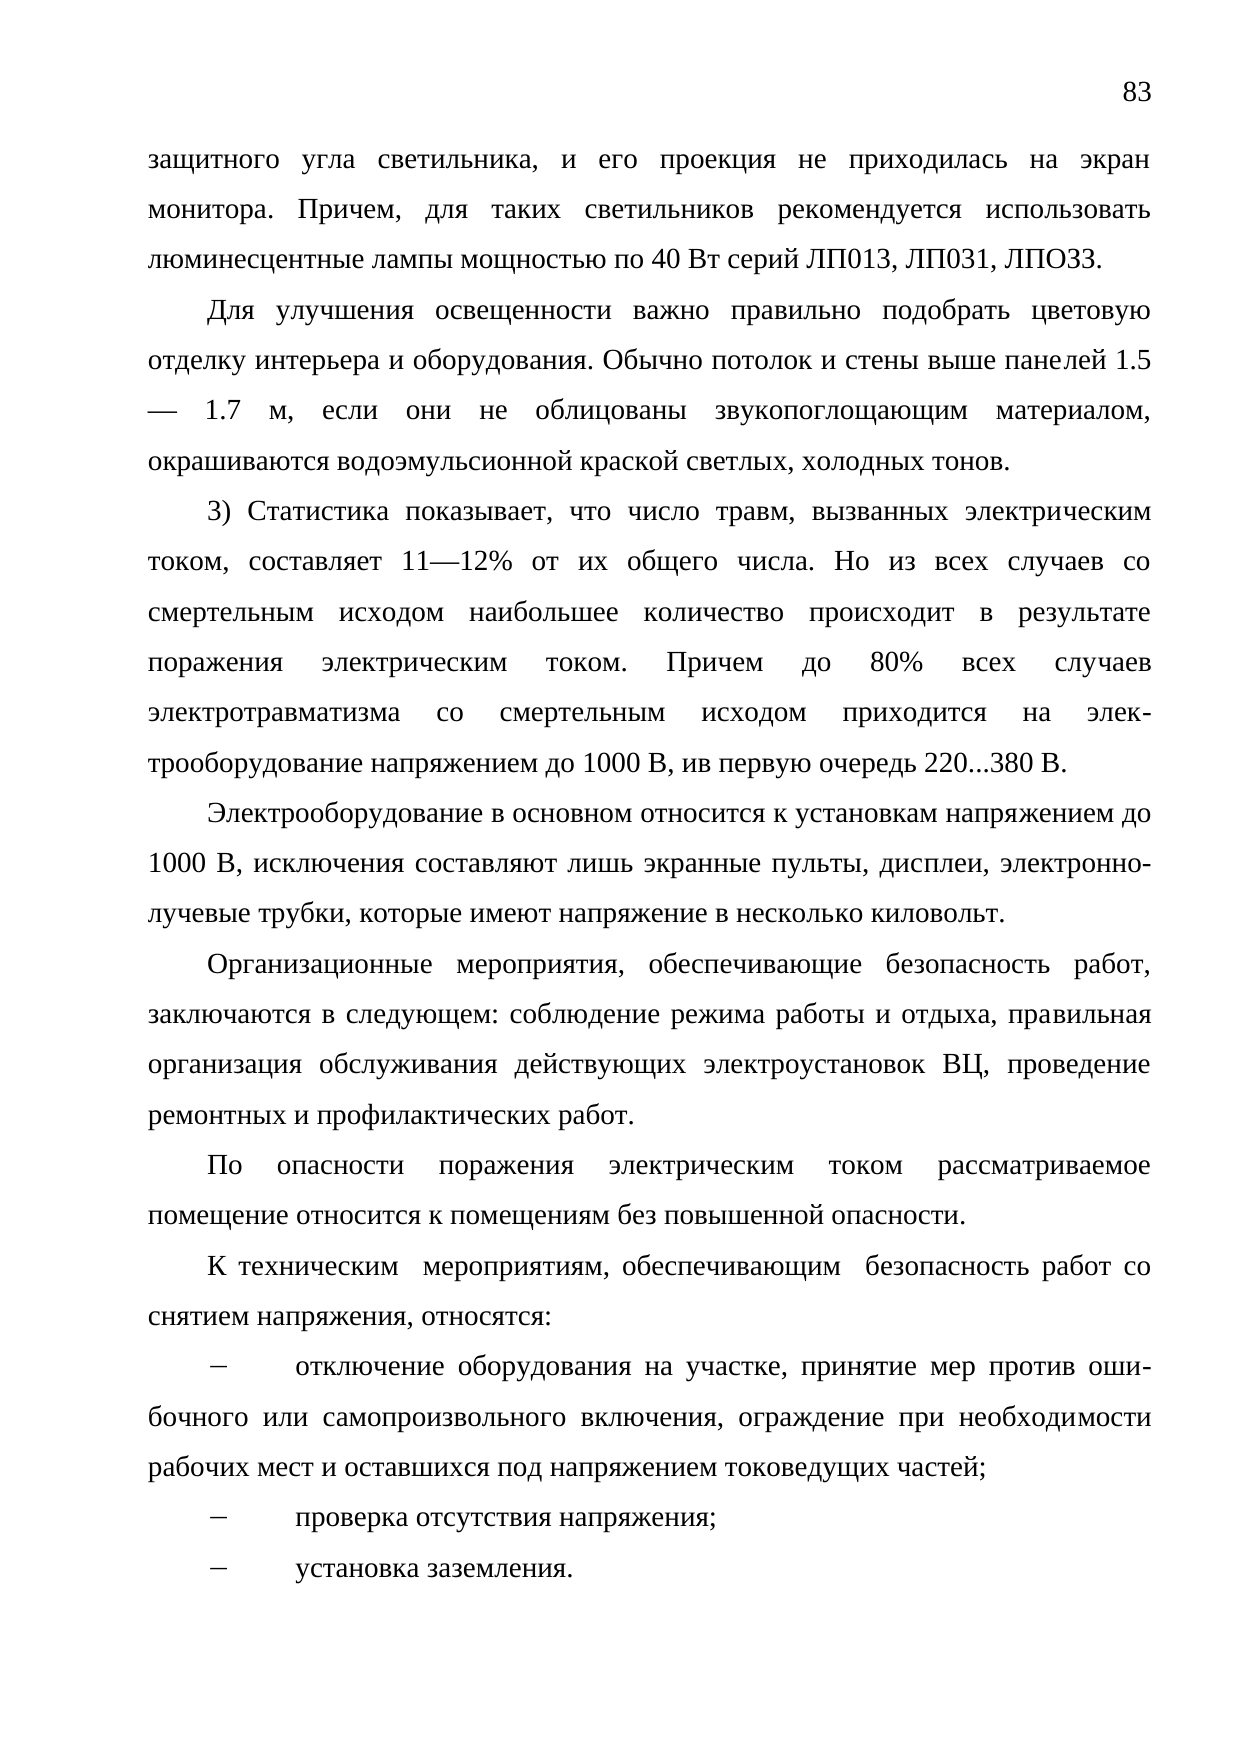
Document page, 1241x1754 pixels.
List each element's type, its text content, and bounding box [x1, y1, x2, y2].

list проверка отсутствия напряжения; [148, 1499, 1152, 1533]
list установка заземления. [148, 1550, 1152, 1583]
text 3) Статистика показывает, что число травм, вызванных электрическим током, составляет 11—12% от их общего числа. Но из всех случаев со смертельным исходом наибольшее количество происходит в результате поражения электрическим током. Причем до 80% всех случаев электротравматизма со смертельным исходом приходится на электрооборудование напряжением до 1000 В, ив первую очередь 220...380 В. [148, 493, 1152, 778]
text По опасности поражения электрическим током рассматриваемое помещение относится к помещениям без повышенной опасности. [148, 1147, 1152, 1231]
list отключение оборудования на участке, принятие мер против ошибочного или самопроизвольного включения, ограждение при необходимости рабочих мест и оставшихся под напряжением токоведущих частей; [148, 1348, 1152, 1483]
text Для улучшения освещенности важно правильно подобрать цветовую отделку интерьера и оборудования. Обычно потолок и стены выше панелей 1.5 — 1.7 м, если они не облицованы звукопоглощающим материалом, окрашиваются водоэмульсионной краской светлых, холодных тонов. [148, 292, 1152, 476]
text Организационные мероприятия, обеспечивающие безопасность работ, заключаются в следующем: соблюдение режима работы и отдыха, правильная организация обслуживания действующих электроустановок ВЦ, проведение ремонтных и профилактических работ. [148, 946, 1152, 1130]
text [148, 141, 1152, 275]
text Электрооборудование в основном относится к установкам напряжением до 1000 В, исключения составляют лишь экранные пульты, дисплеи, электронно-лучевые трубки, которые имеют напряжение в несколько киловольт. [148, 795, 1152, 929]
text К техническим мероприятиям, обеспечивающим безопасность работ со снятием напряжения, относятся: [148, 1248, 1152, 1332]
